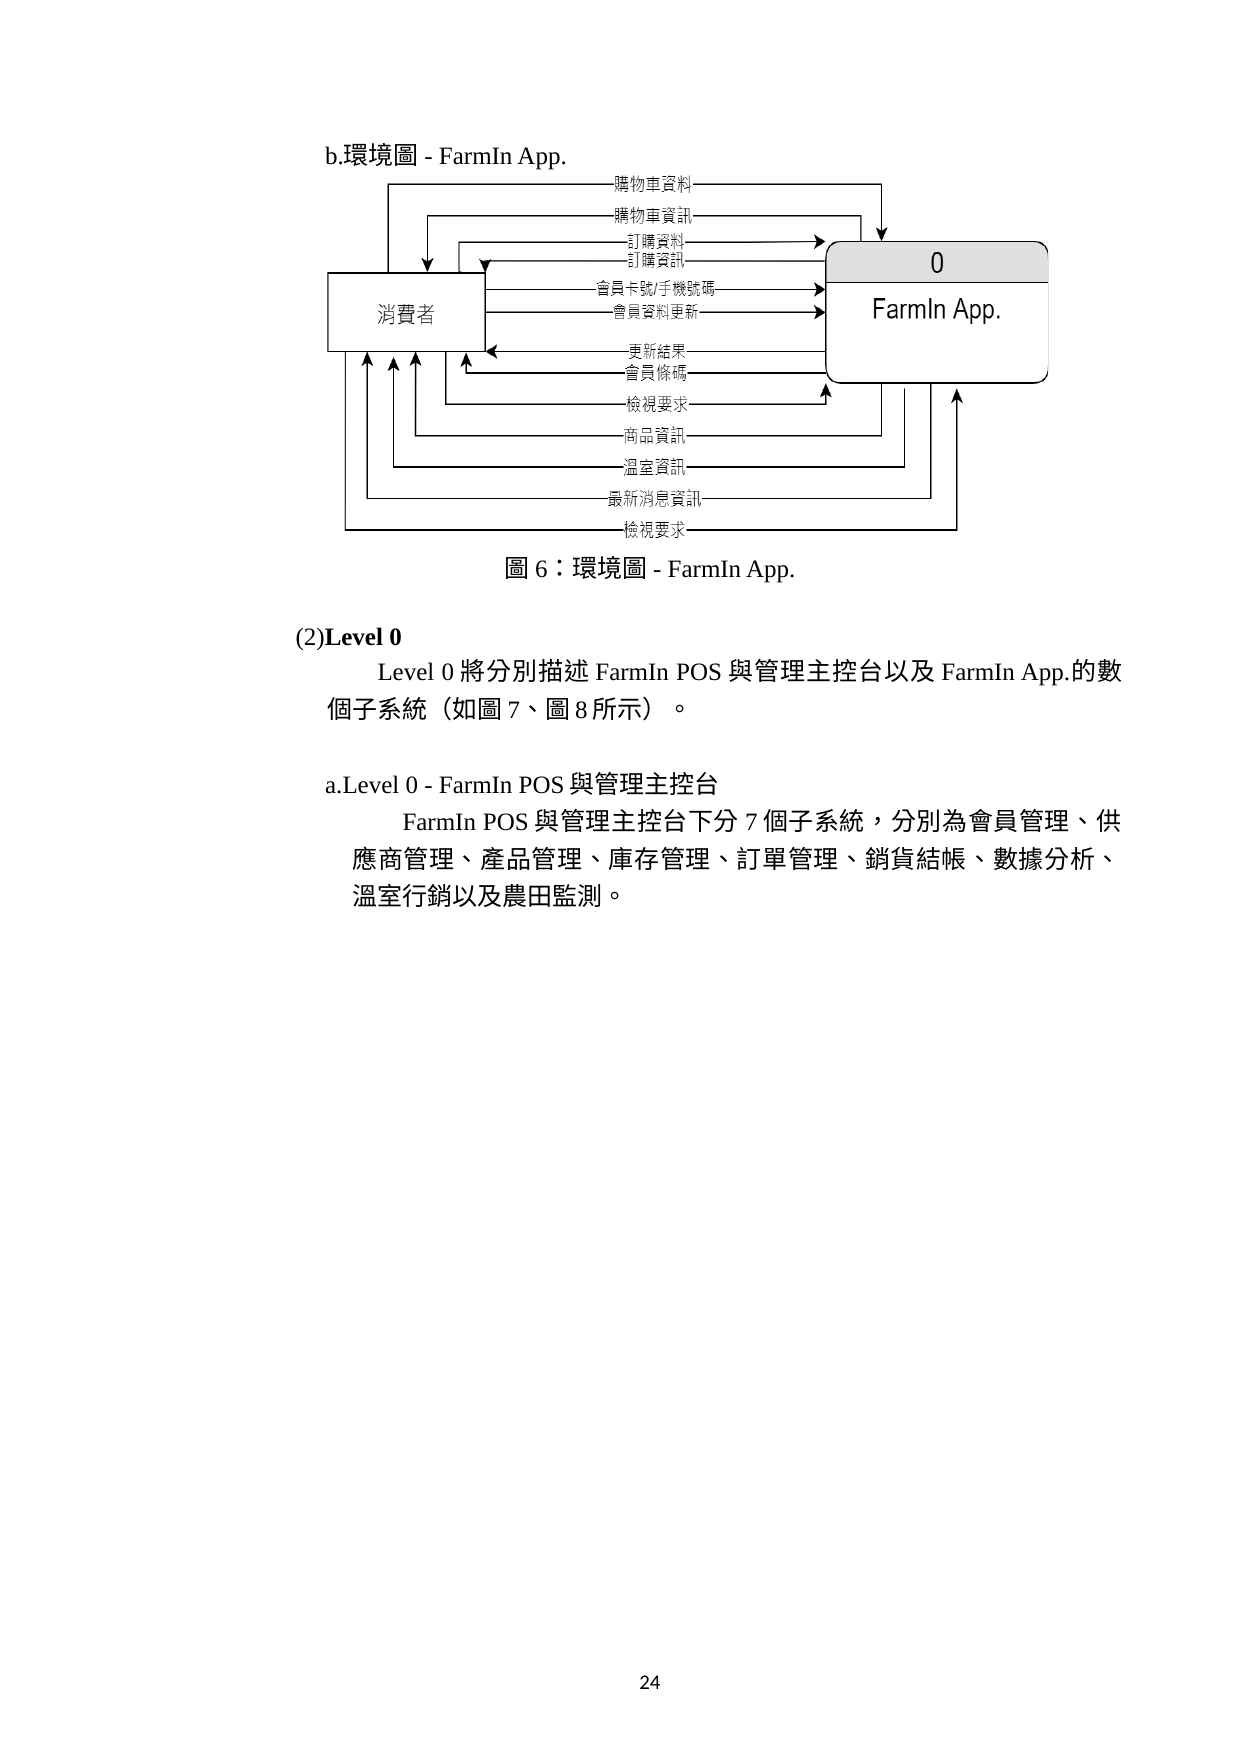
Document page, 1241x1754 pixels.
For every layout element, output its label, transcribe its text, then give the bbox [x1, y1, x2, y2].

text Level 0 [295, 622, 1122, 651]
text 圖 6：環境圖 - FarmIn App. [177, 547, 1122, 585]
text 環境圖 - FarmIn App. [325, 135, 1122, 172]
text FarmIn POS與管理主控台下分7個子系統，分別為會員管理、供應商管理、產品管理、庫存管理、訂單管理、銷貨結帳、數據分析、溫室行銷以及農田監測。 [352, 801, 1122, 914]
text Level 0 - FarmIn POS與管理主控台 [325, 764, 1122, 801]
text Level 0將分別描述FarmIn POS與管理主控台以及FarmIn App.的數個子系統（如圖7、圖8所示）。 [327, 651, 1122, 726]
picture [327, 172, 1049, 543]
